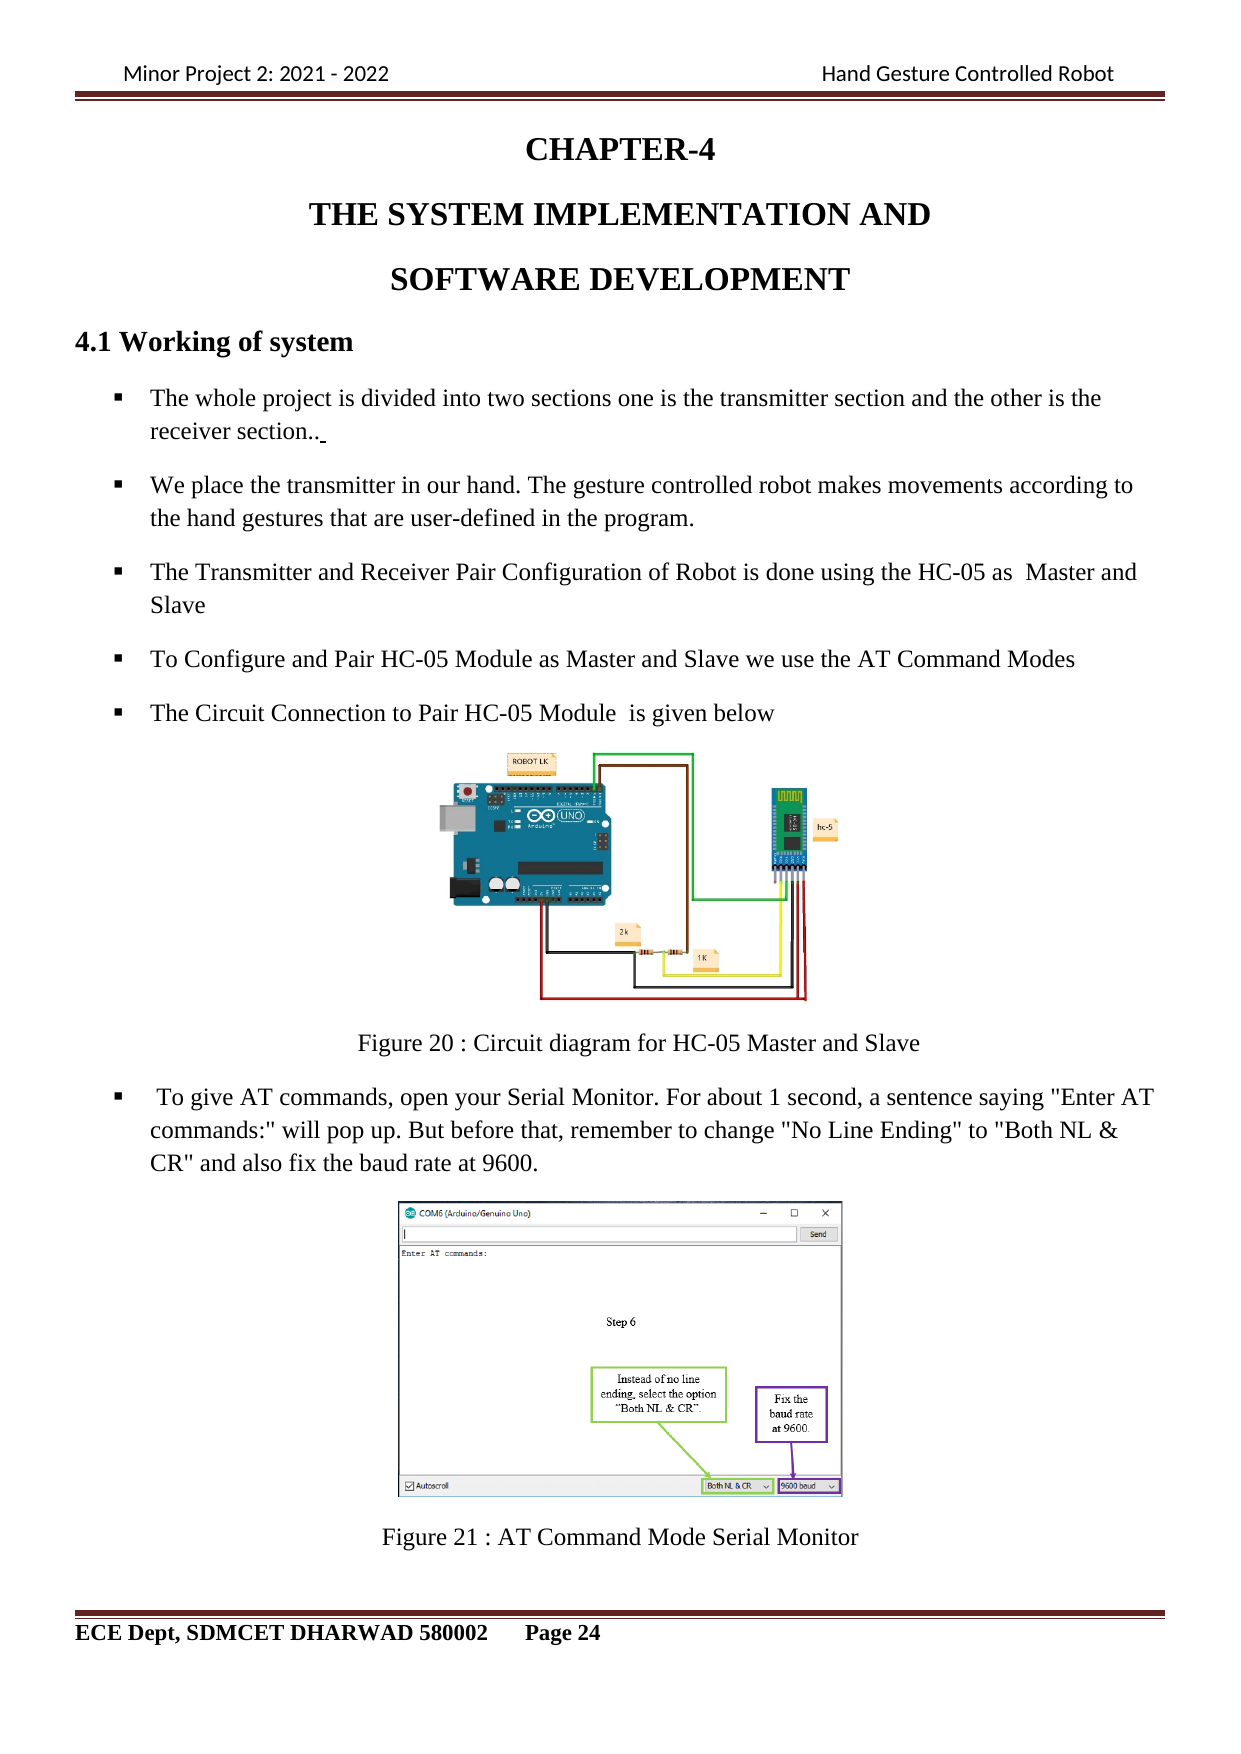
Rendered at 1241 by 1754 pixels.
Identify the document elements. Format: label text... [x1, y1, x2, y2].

text Figure 20 : Circuit diagram for HC-05 Master and Slave [112, 1028, 1165, 1057]
list The whole project is divided into two sections one is the transmitter section and the other is the receiver section.. [112, 383, 1165, 445]
text Figure 21 : AT Command Mode Serial Monitor [75, 1522, 1165, 1550]
text THE SYSTEM IMPLEMENTATION AND [75, 194, 1165, 233]
list The Circuit Connection to Pair HC-05 Module is given below [112, 698, 1165, 727]
text 4.1 Working of system [75, 324, 1165, 358]
picture [439, 751, 839, 1003]
text SOFTWARE DEVELOPMENT [75, 259, 1165, 297]
list The Transmitter and Receiver Pair Configuration of Robot is done using the HC-05 as Master and Slave [112, 557, 1165, 619]
picture [397, 1201, 843, 1497]
list To Configure and Pair HC-05 Module as Master and Slave we use the AT Command Modes [112, 644, 1165, 673]
list To give AT commands, open your Serial Monitor. For about 1 second, a sentence saying "Enter AT commands:" will pop up. But before that, remember to change "No Line Ending" to "Both NL & CR" and also fix the baud rate at 9600. [112, 1082, 1165, 1177]
list We place the transmitter in our hand. The gesture controlled robot makes movements according to the hand gestures that are user-defined in the program. [112, 470, 1165, 532]
text CHAPTER-4 [75, 129, 1165, 168]
